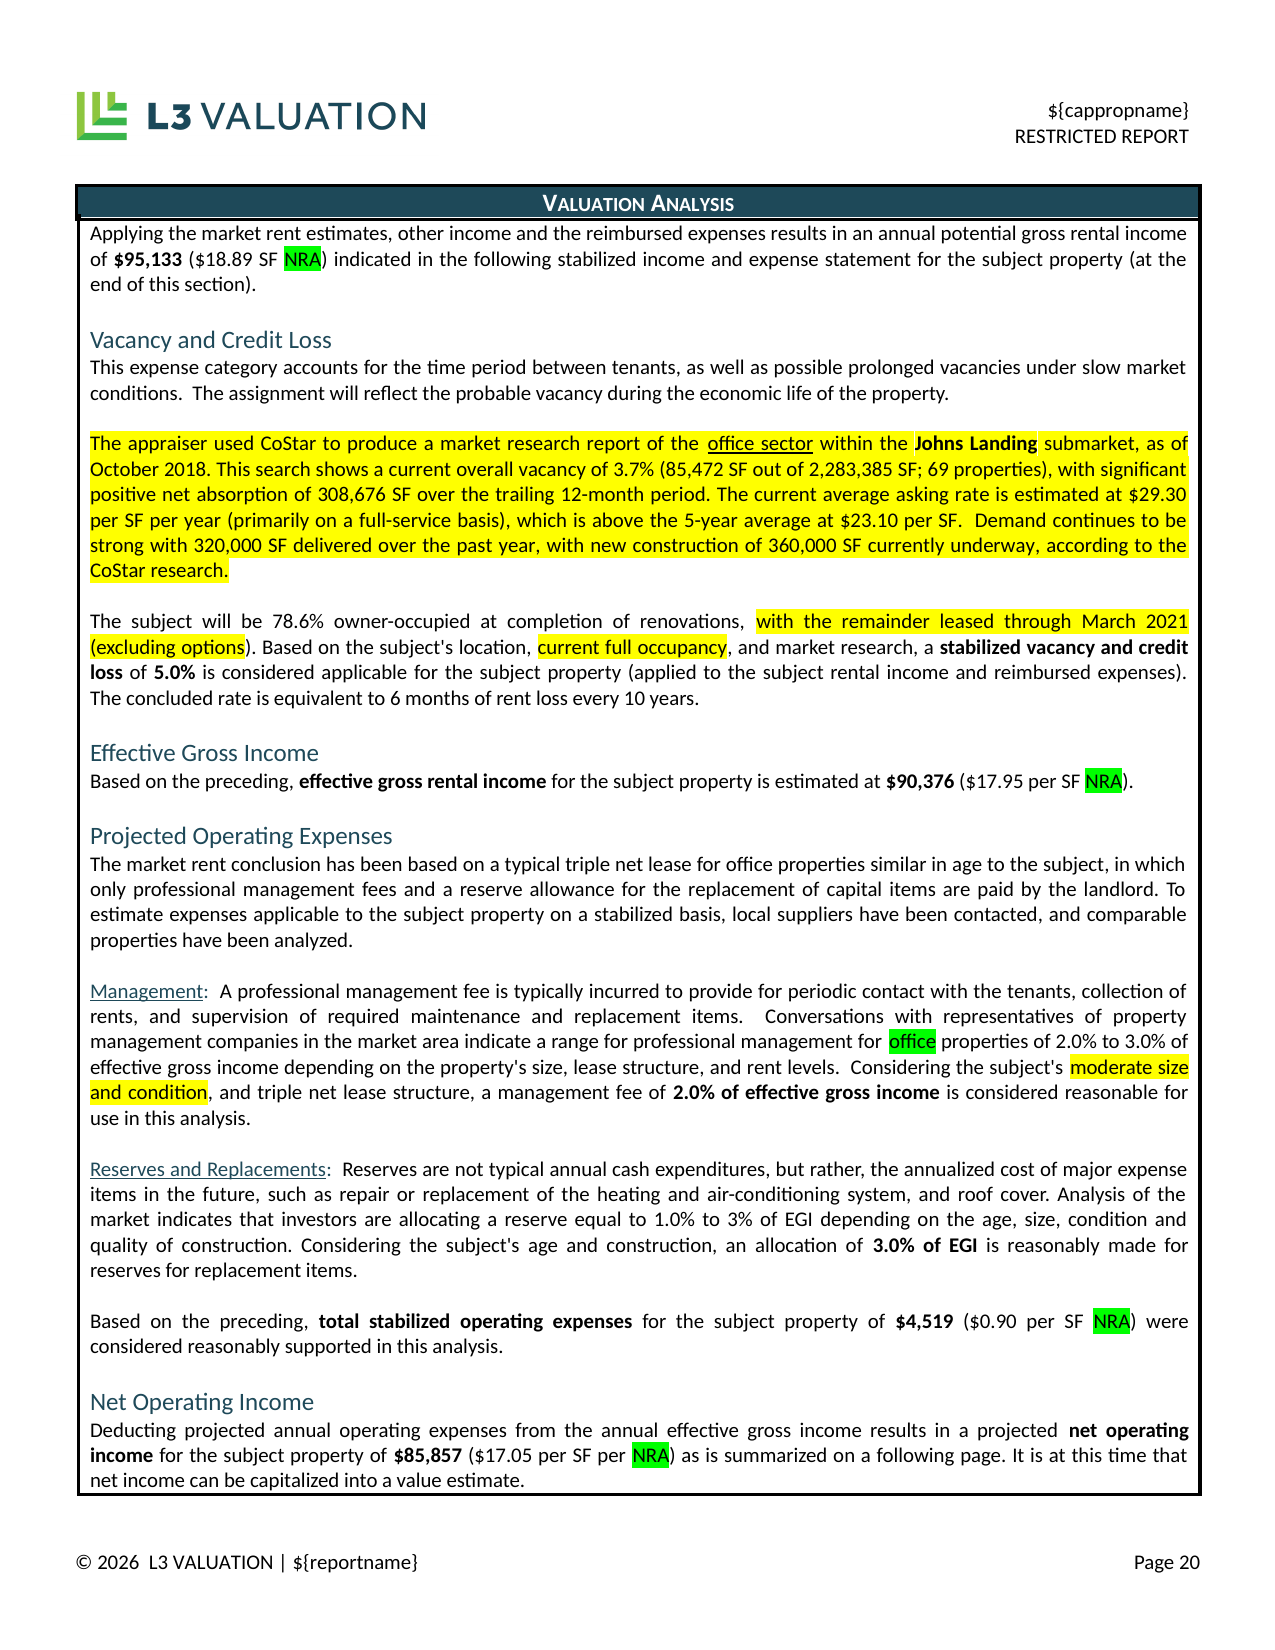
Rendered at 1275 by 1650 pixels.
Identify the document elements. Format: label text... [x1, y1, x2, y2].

table_header Valuation Analysis [78, 187, 1198, 217]
picture [60, 75, 440, 156]
